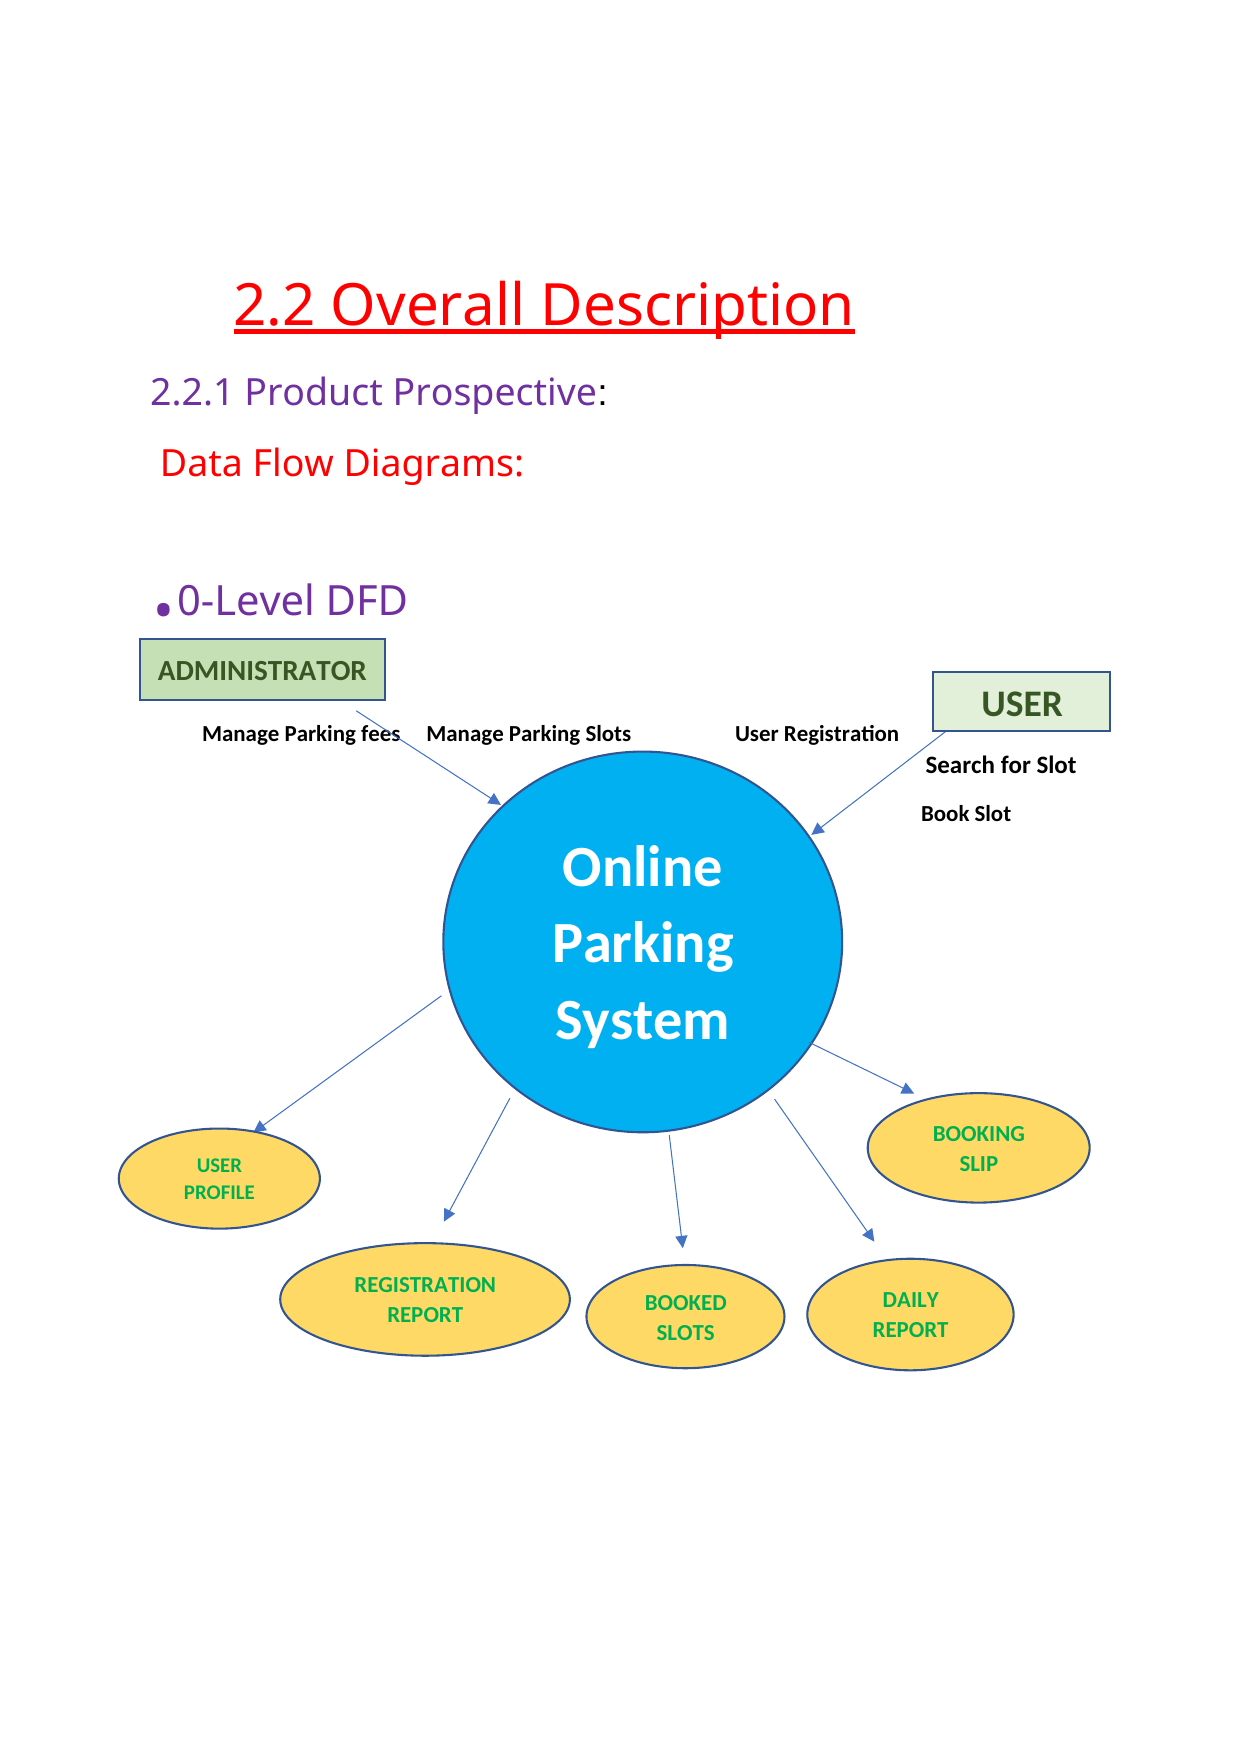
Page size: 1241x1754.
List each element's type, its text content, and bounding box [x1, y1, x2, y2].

text Manage Parking fees Manage Parking Slots User Registration Search for Slot [885, 732, 1090, 780]
text Manage Parking fees Manage Parking Slots User Registration Search for Slot [372, 719, 942, 780]
text .0-Level DFD [150, 508, 1090, 645]
text 2.2.1 Product Prospective: [150, 365, 1090, 416]
text 2.2 Overall Description [150, 262, 1090, 342]
text Book Slot [150, 799, 1090, 1280]
text Data Flow Diagrams: [150, 437, 1090, 488]
text Manage Parking fees Manage Parking Slots User Registration Search for Slot [150, 719, 460, 780]
